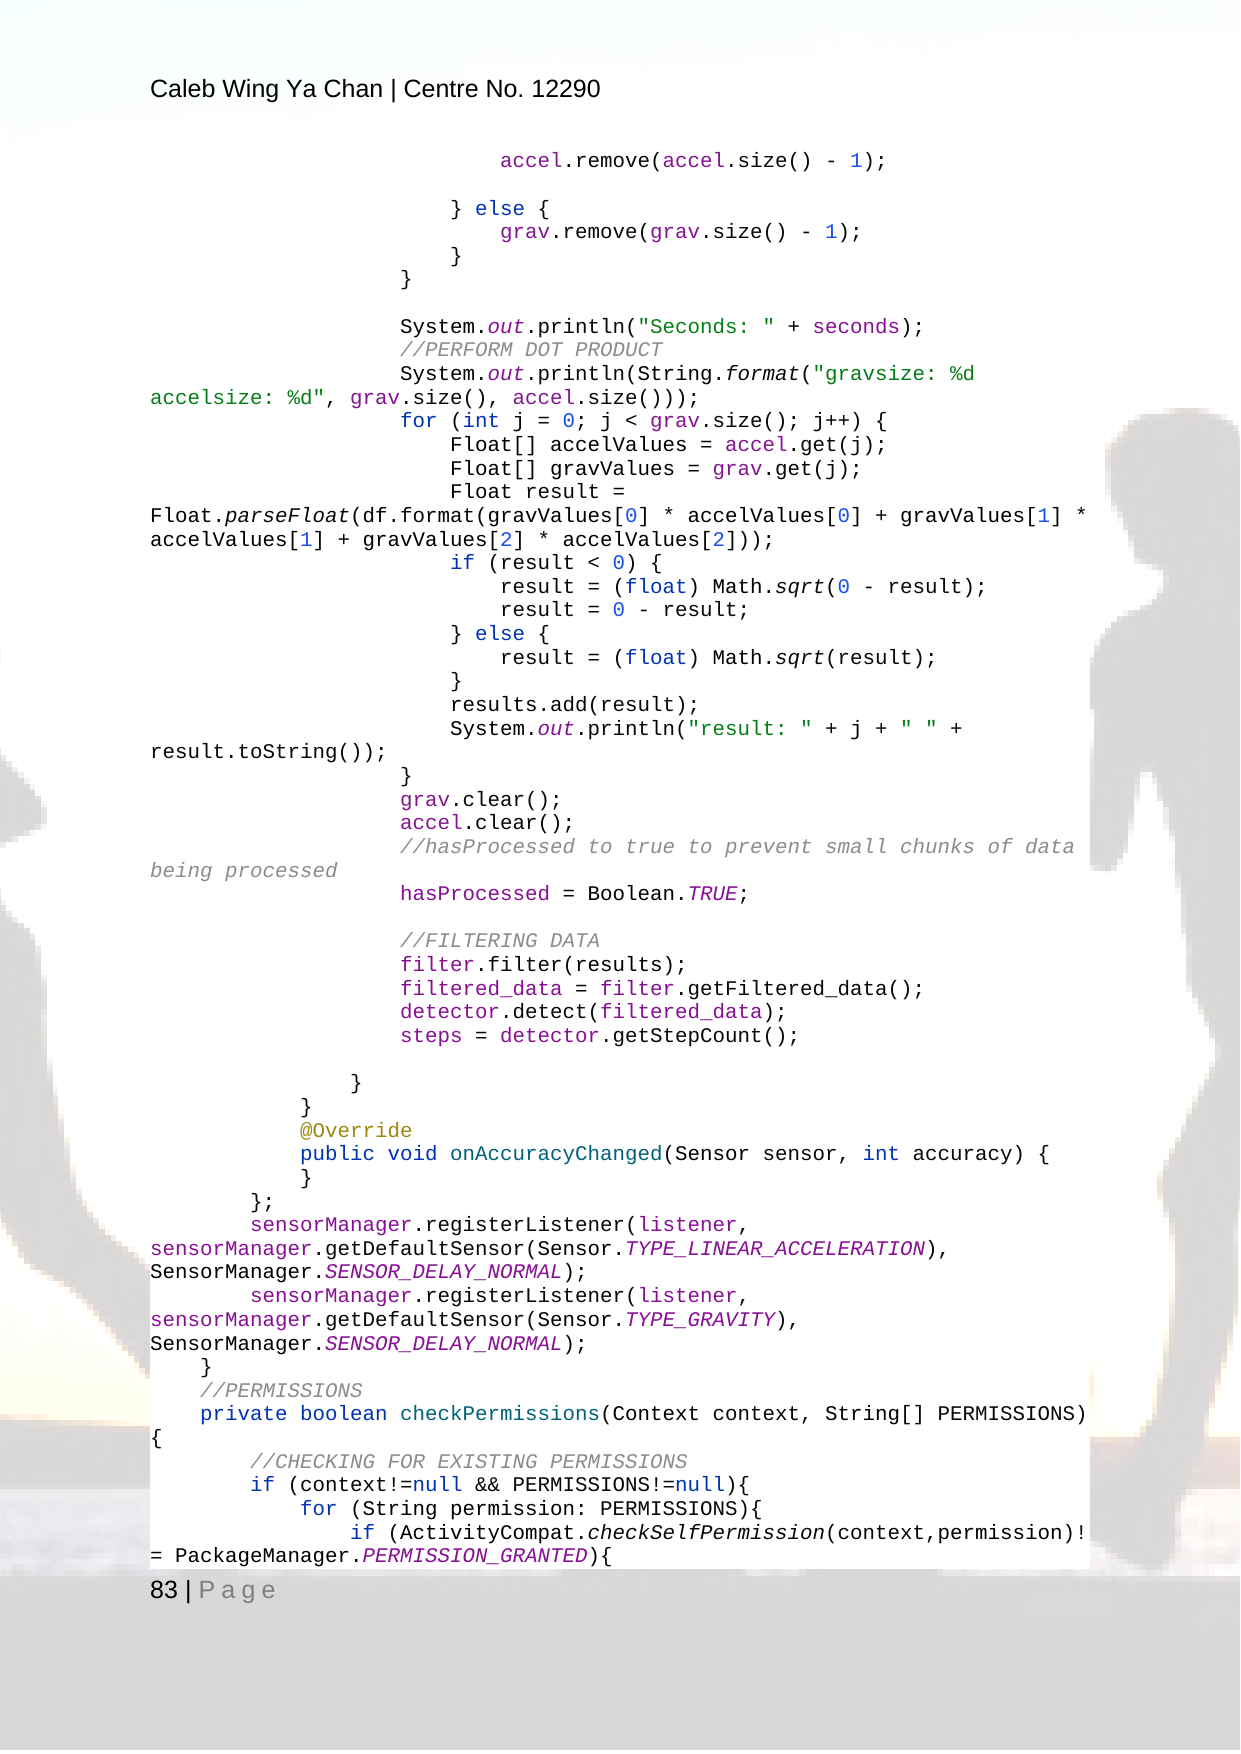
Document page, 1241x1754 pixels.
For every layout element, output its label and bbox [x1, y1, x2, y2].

text [150, 150, 1090, 1569]
